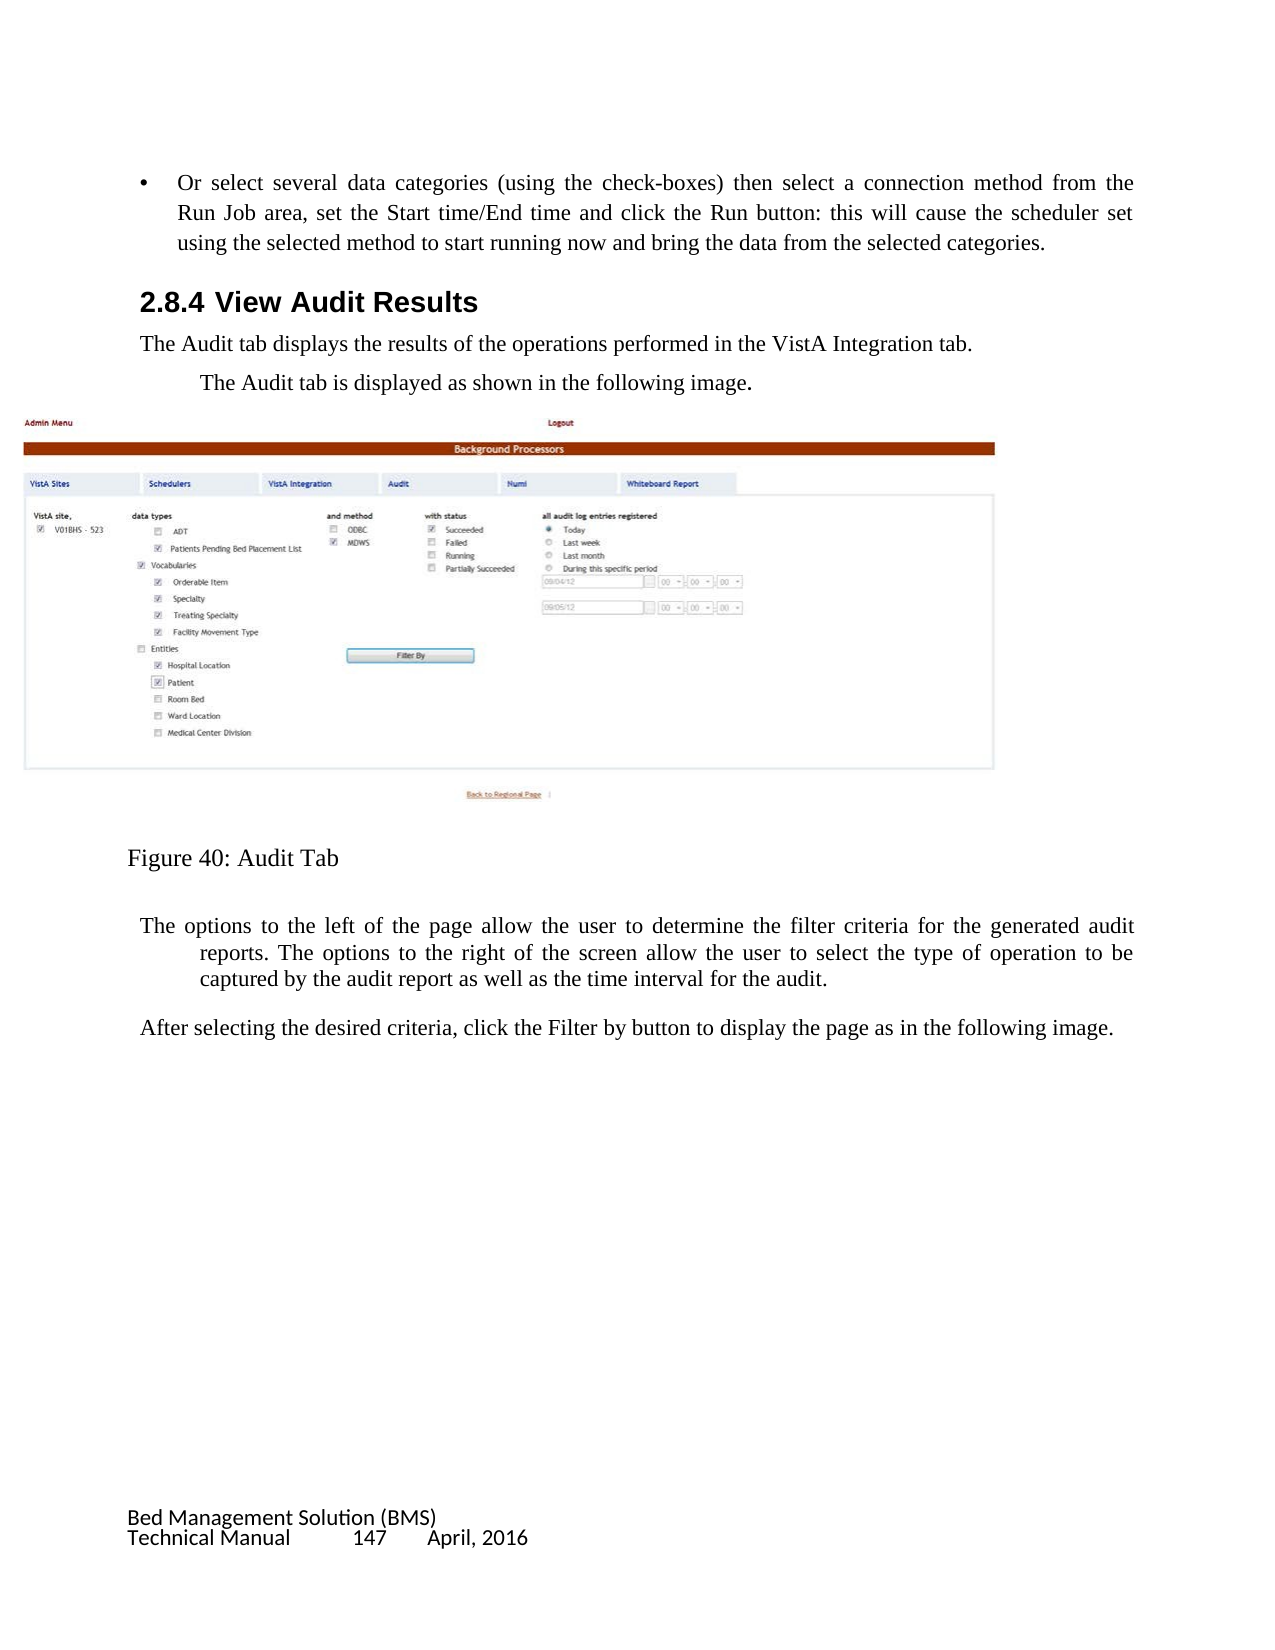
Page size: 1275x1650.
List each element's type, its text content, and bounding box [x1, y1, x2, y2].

list Or select several data categories (using the check-boxes) then select a connection method from the Run Job area, set the Start time/End time and click the Run button: this will cause the scheduler set using the selected method to start running now and bring the data from the selected categories. [139, 169, 1134, 256]
text Figure 55: Audit Tab [127, 843, 1148, 872]
text The options to the left of the page allow the user to determine the filter criteria for the generated audit reports. The options to the right of the screen allow the user to select the type of operation to be captured by the audit report as well as the time interval for the audit. [139, 912, 1134, 992]
text The Audit tab displays the results of the operations performed in the VistA Integration tab. The Audit tab is displayed as shown in the following image. [139, 331, 991, 396]
subtitle View Audit Results [139, 284, 1148, 318]
picture [22, 418, 998, 802]
text After selecting the desired criteria, click the Filter by button to display the page as in the following image. [139, 1014, 1131, 1041]
